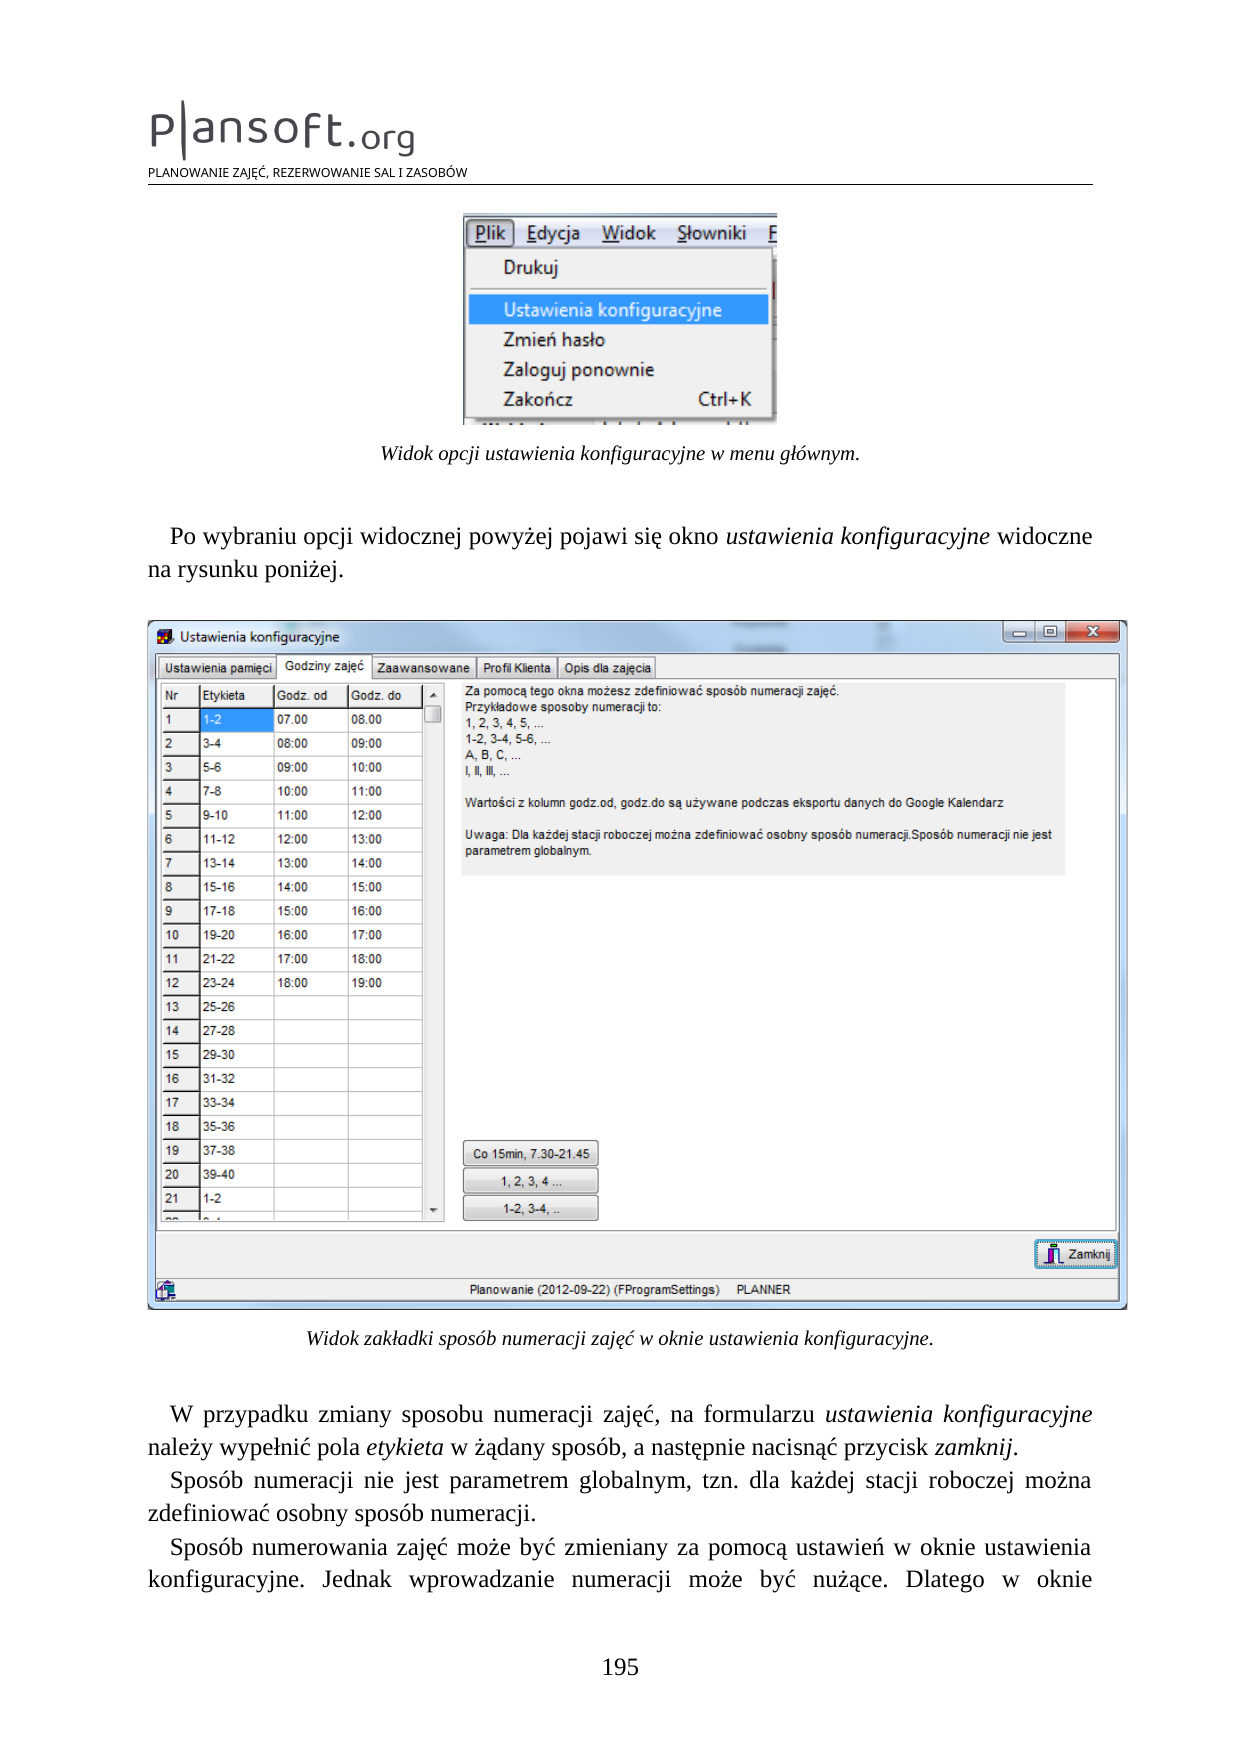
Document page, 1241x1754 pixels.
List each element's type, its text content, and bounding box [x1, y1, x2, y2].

picture [463, 213, 778, 425]
picture [147, 73, 418, 165]
text Widok zakładki sposób numeracji zajęć w oknie ustawienia konfiguracyjne. [148, 1326, 1093, 1350]
text Widok opcji ustawienia konfiguracyjne w menu głównym. [148, 441, 1093, 465]
text W przypadku zmiany sposobu numeracji zajęć, na formularzu ustawienia konfiguracyjne należy wypełnić pola etykieta w żądany sposób, a następnie nacisnąć przycisk zamknij. [148, 1399, 1093, 1461]
text Po wybraniu opcji widocznej powyżej pojawi się okno ustawienia konfiguracyjne widoczne na rysunku poniżej. [148, 521, 1093, 583]
picture [147, 620, 1128, 1310]
text Sposób numeracji nie jest parametrem globalnym, tzn. dla każdej stacji roboczej można zdefiniować osobny sposób numeracji. [148, 1466, 1093, 1527]
